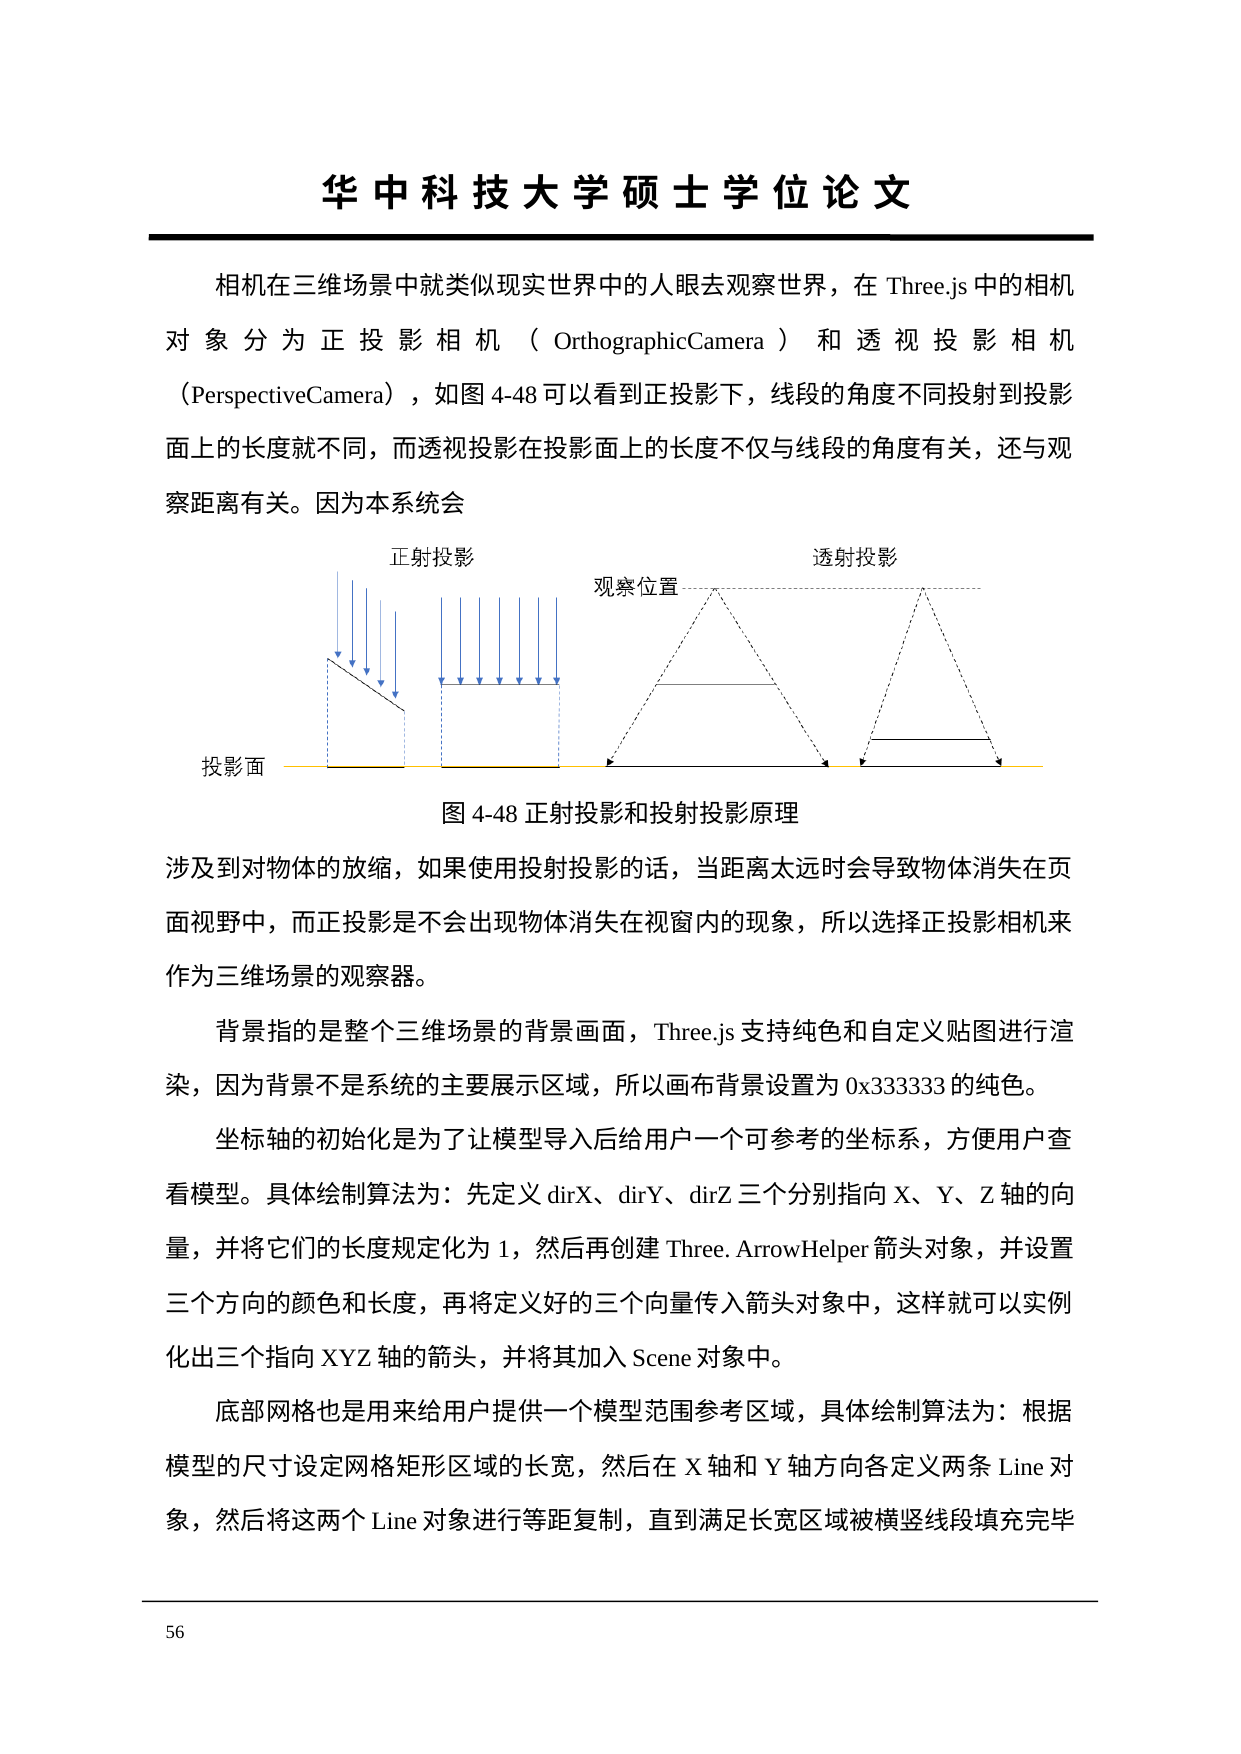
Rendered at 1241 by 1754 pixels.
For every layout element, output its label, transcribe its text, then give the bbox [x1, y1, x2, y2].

text 背景指的是整个三维场景的背景画面，Three.js支持纯色和自定义贴图进行渲染，因为背景不是系统的主要展示区域，所以画布背景设置为0x333333的纯色。 [165, 1011, 1075, 1102]
text 涉及到对物体的放缩，如果使用投射投影的话，当距离太远时会导致物体消失在页面视野中，而正投影是不会出现物体消失在视窗内的现象，所以选择正投影相机来作为三维场景的观察器。 [165, 848, 1075, 993]
picture [194, 537, 1046, 780]
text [165, 1392, 1075, 1537]
text 坐标轴的初始化是为了让模型导入后给用户一个可参考的坐标系，方便用户查看模型。具体绘制算法为：先定义dirX、dirY、dirZ三个分别指向X、Y、Z轴的向量，并将它们的长度规定化为1，然后再创建Three. ArrowHelper箭头对象，并设置三个方向的颜色和长度，再将定义好的三个向量传入箭头对象中，这样就可以实例化出三个指向XYZ轴的箭头，并将其加入Scene对象中。 [165, 1120, 1075, 1374]
